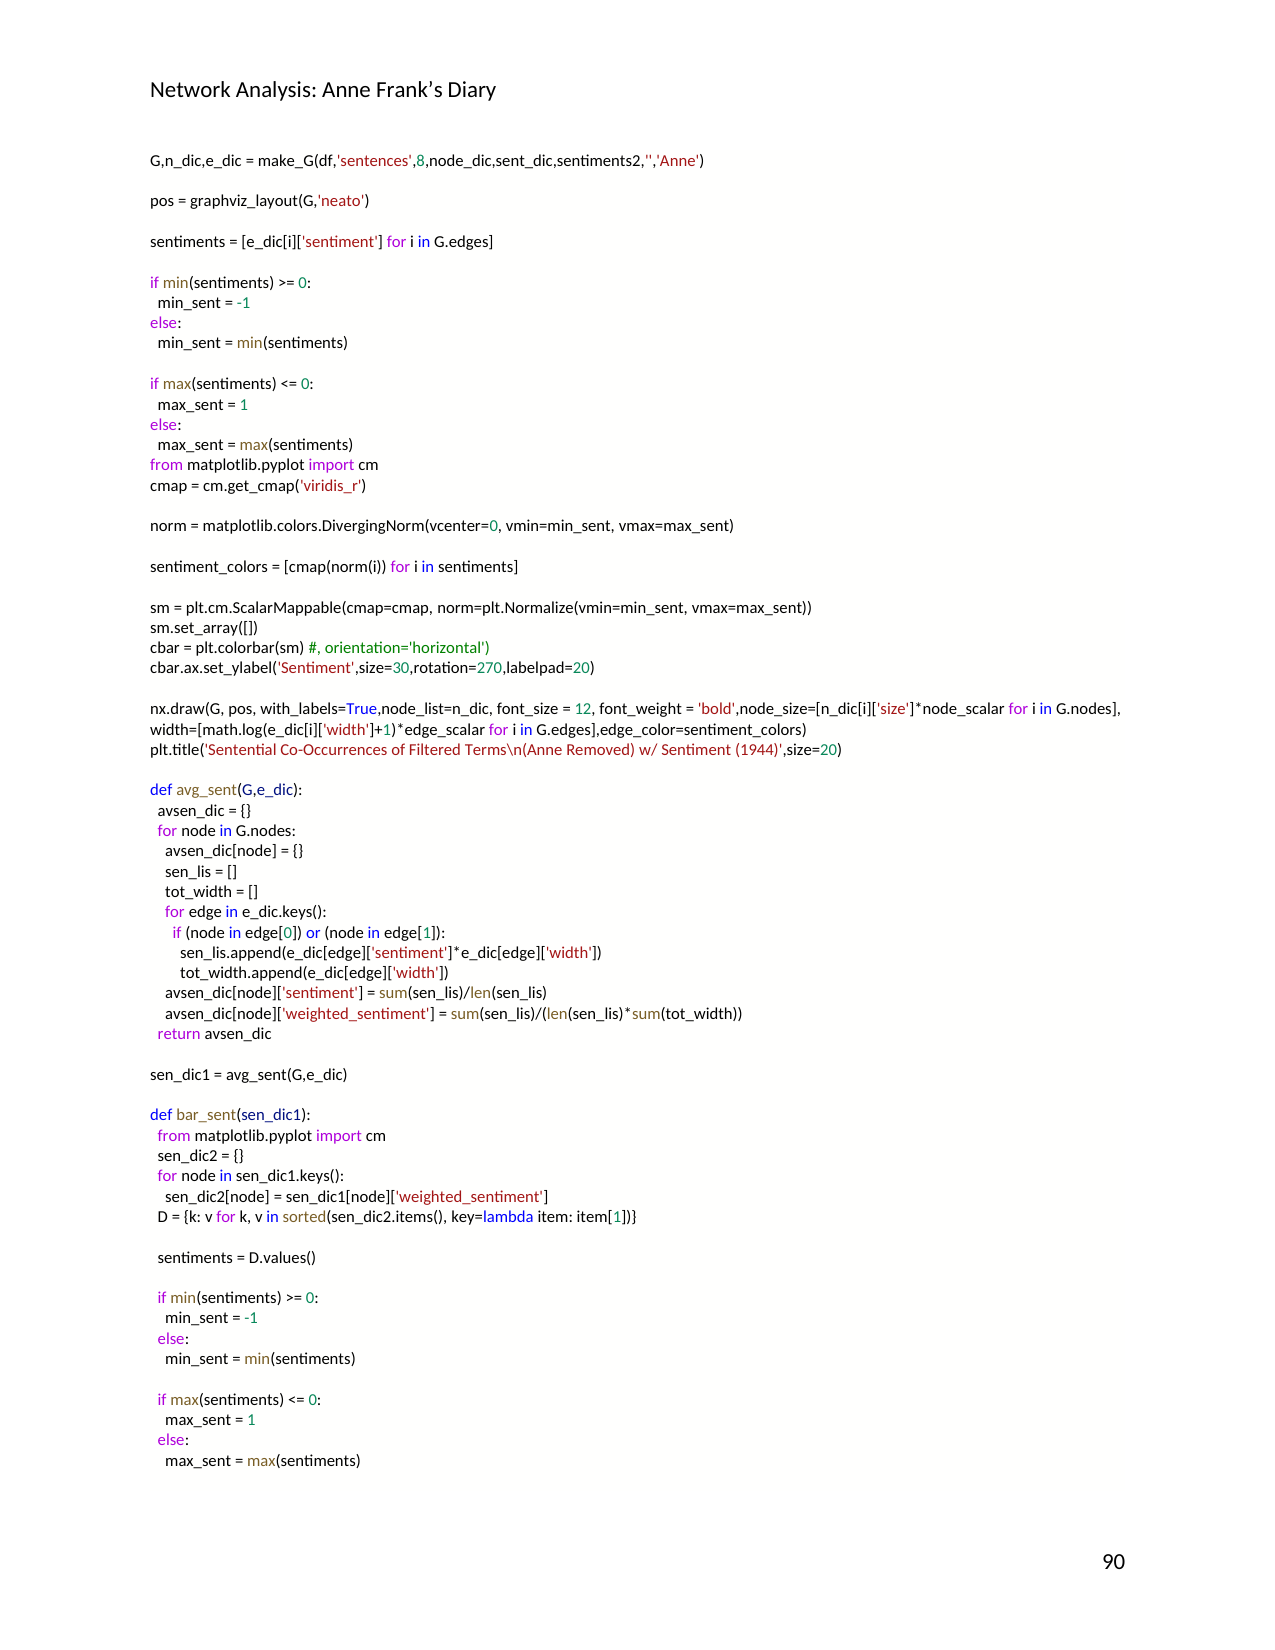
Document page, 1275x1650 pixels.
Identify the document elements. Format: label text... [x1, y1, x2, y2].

text sentiment_colors = [cmap(norm(i)) for i in sentiments] [150, 556, 1125, 577]
text G,n_dic,e_dic = make_G(df,'sentences',8,node_dic,sent_dic,sentiments2,'','Anne') [150, 150, 1125, 170]
text max_sent = max(sentiments) [150, 1450, 1125, 1470]
text else: [150, 1430, 1125, 1450]
text if min(sentiments) >= 0: [150, 1287, 1125, 1308]
text min_sent = min(sentiments) [150, 333, 1125, 353]
text avsen_dic[node]['weighted_sentiment'] = sum(sen_lis)/(len(sen_lis)*sum(tot_width)) [150, 1003, 1125, 1023]
text from matplotlib.pyplot import cm [150, 455, 1125, 475]
text avsen_dic = {} [150, 800, 1125, 820]
text tot_width.append(e_dic[edge]['width']) [150, 962, 1125, 983]
text min_sent = -1 [150, 1308, 1125, 1328]
text sm = plt.cm.ScalarMappable(cmap=cmap, norm=plt.Normalize(vmin=min_sent, vmax=max_sent)) [150, 597, 1125, 617]
text if (node in edge[0]) or (node in edge[1]): [150, 922, 1125, 942]
text else: [150, 1328, 1125, 1348]
text return avsen_dic [150, 1023, 1125, 1044]
text if max(sentiments) <= 0: [150, 373, 1125, 394]
text min_sent = min(sentiments) [150, 1348, 1125, 1369]
text plt.title('Sentential Co-Occurrences of Filtered Terms\n(Anne Removed) w/ Sentiment (1944)',size=20) [150, 739, 1125, 759]
text sen_dic1 = avg_sent(G,e_dic) [150, 1064, 1125, 1084]
text max_sent = 1 [150, 1409, 1125, 1430]
text sentiments = D.values() [150, 1247, 1125, 1267]
text sen_lis = [] [150, 861, 1125, 881]
text sen_dic2[node] = sen_dic1[node]['weighted_sentiment'] [150, 1186, 1125, 1206]
text D = {k: v for k, v in sorted(sen_dic2.items(), key=lambda item: item[1])} [150, 1206, 1125, 1227]
text cbar.ax.set_ylabel('Sentiment',size=30,rotation=270,labelpad=20) [150, 658, 1125, 678]
text tot_width = [] [150, 881, 1125, 902]
text norm = matplotlib.colors.DivergingNorm(vcenter=0, vmin=min_sent, vmax=max_sent) [150, 516, 1125, 536]
text nx.draw(G, pos, with_labels=True,node_list=n_dic, font_size = 12, font_weight = 'bold',node_size=[n_dic[i]['size']*node_scalar for i in G.nodes],width=[math.log(e_dic[i]['width']+1)*edge_scalar for i in G.edges],edge_color=sentiment_colors) [150, 698, 1125, 739]
text sen_dic2 = {} [150, 1145, 1125, 1166]
text avsen_dic[node] = {} [150, 841, 1125, 861]
text if min(sentiments) >= 0: [150, 272, 1125, 292]
text if max(sentiments) <= 0: [150, 1389, 1125, 1409]
text sentiments = [e_dic[i]['sentiment'] for i in G.edges] [150, 231, 1125, 252]
text avsen_dic[node]['sentiment'] = sum(sen_lis)/len(sen_lis) [150, 983, 1125, 1003]
text min_sent = -1 [150, 292, 1125, 312]
text def bar_sent(sen_dic1): [150, 1105, 1125, 1125]
text cbar = plt.colorbar(sm) #, orientation='horizontal') [150, 637, 1125, 658]
text for node in sen_dic1.keys(): [150, 1166, 1125, 1186]
text from matplotlib.pyplot import cm [150, 1125, 1125, 1145]
text else: [150, 312, 1125, 333]
text pos = graphviz_layout(G,'neato') [150, 191, 1125, 211]
text def avg_sent(G,e_dic): [150, 780, 1125, 800]
text cmap = cm.get_cmap('viridis_r') [150, 475, 1125, 495]
text sm.set_array([]) [150, 617, 1125, 637]
text for edge in e_dic.keys(): [150, 902, 1125, 922]
text max_sent = max(sentiments) [150, 434, 1125, 455]
text max_sent = 1 [150, 394, 1125, 414]
text sen_lis.append(e_dic[edge]['sentiment']*e_dic[edge]['width']) [150, 942, 1125, 962]
text for node in G.nodes: [150, 820, 1125, 841]
text else: [150, 414, 1125, 434]
